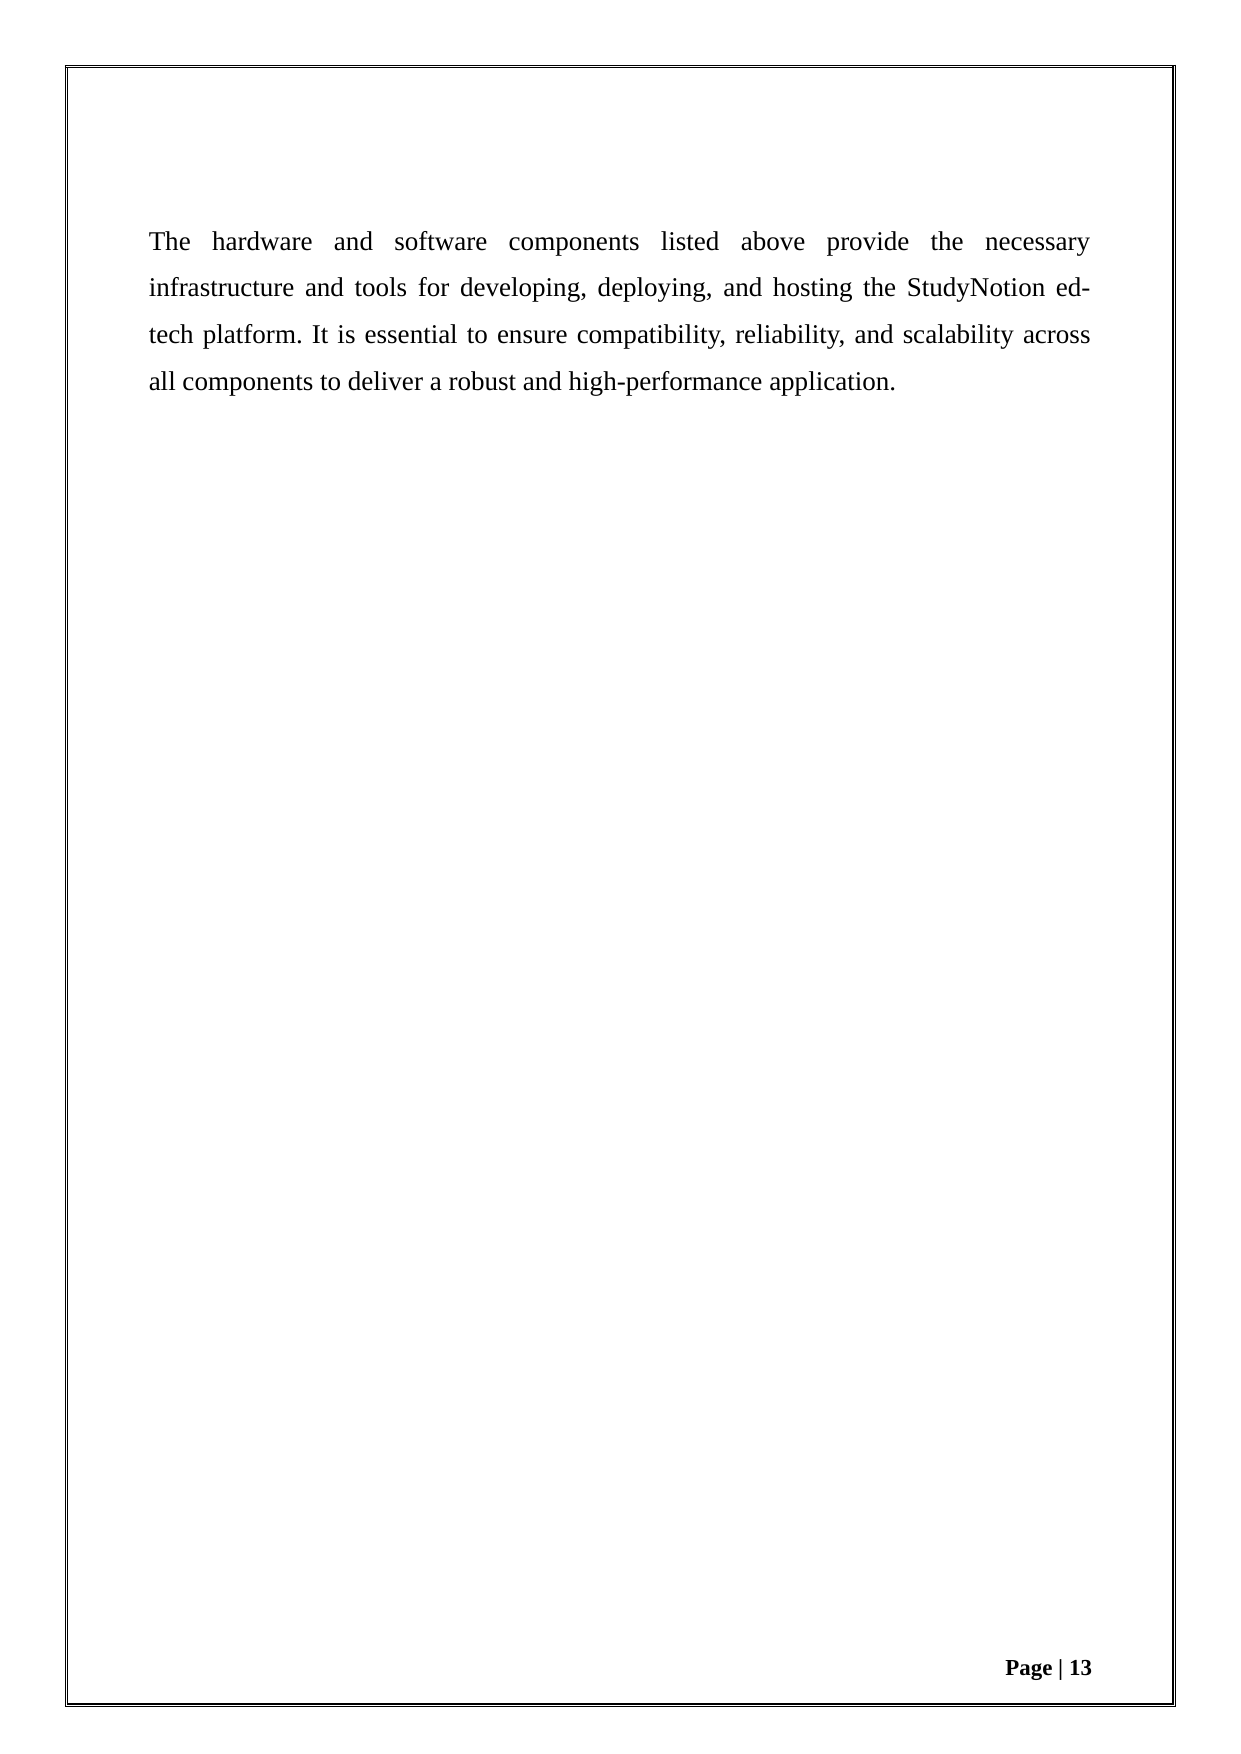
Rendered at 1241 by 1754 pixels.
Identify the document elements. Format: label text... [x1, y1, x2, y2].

subtitle The hardware and software components listed above provide the necessary infrastructure and tools for developing, deploying, and hosting the StudyNotion ed-tech platform. It is essential to ensure compatibility, reliability, and scalability across all components to deliver a robust and high-performance application. [148, 236, 1092, 331]
subtitle The hardware and software components listed above provide the necessary infrastructure and tools for developing, deploying, and hosting the StudyNotion ed-tech platform. It is essential to ensure compatibility, reliability, and scalability across all components to deliver a robust and high-performance application. [148, 332, 1092, 396]
